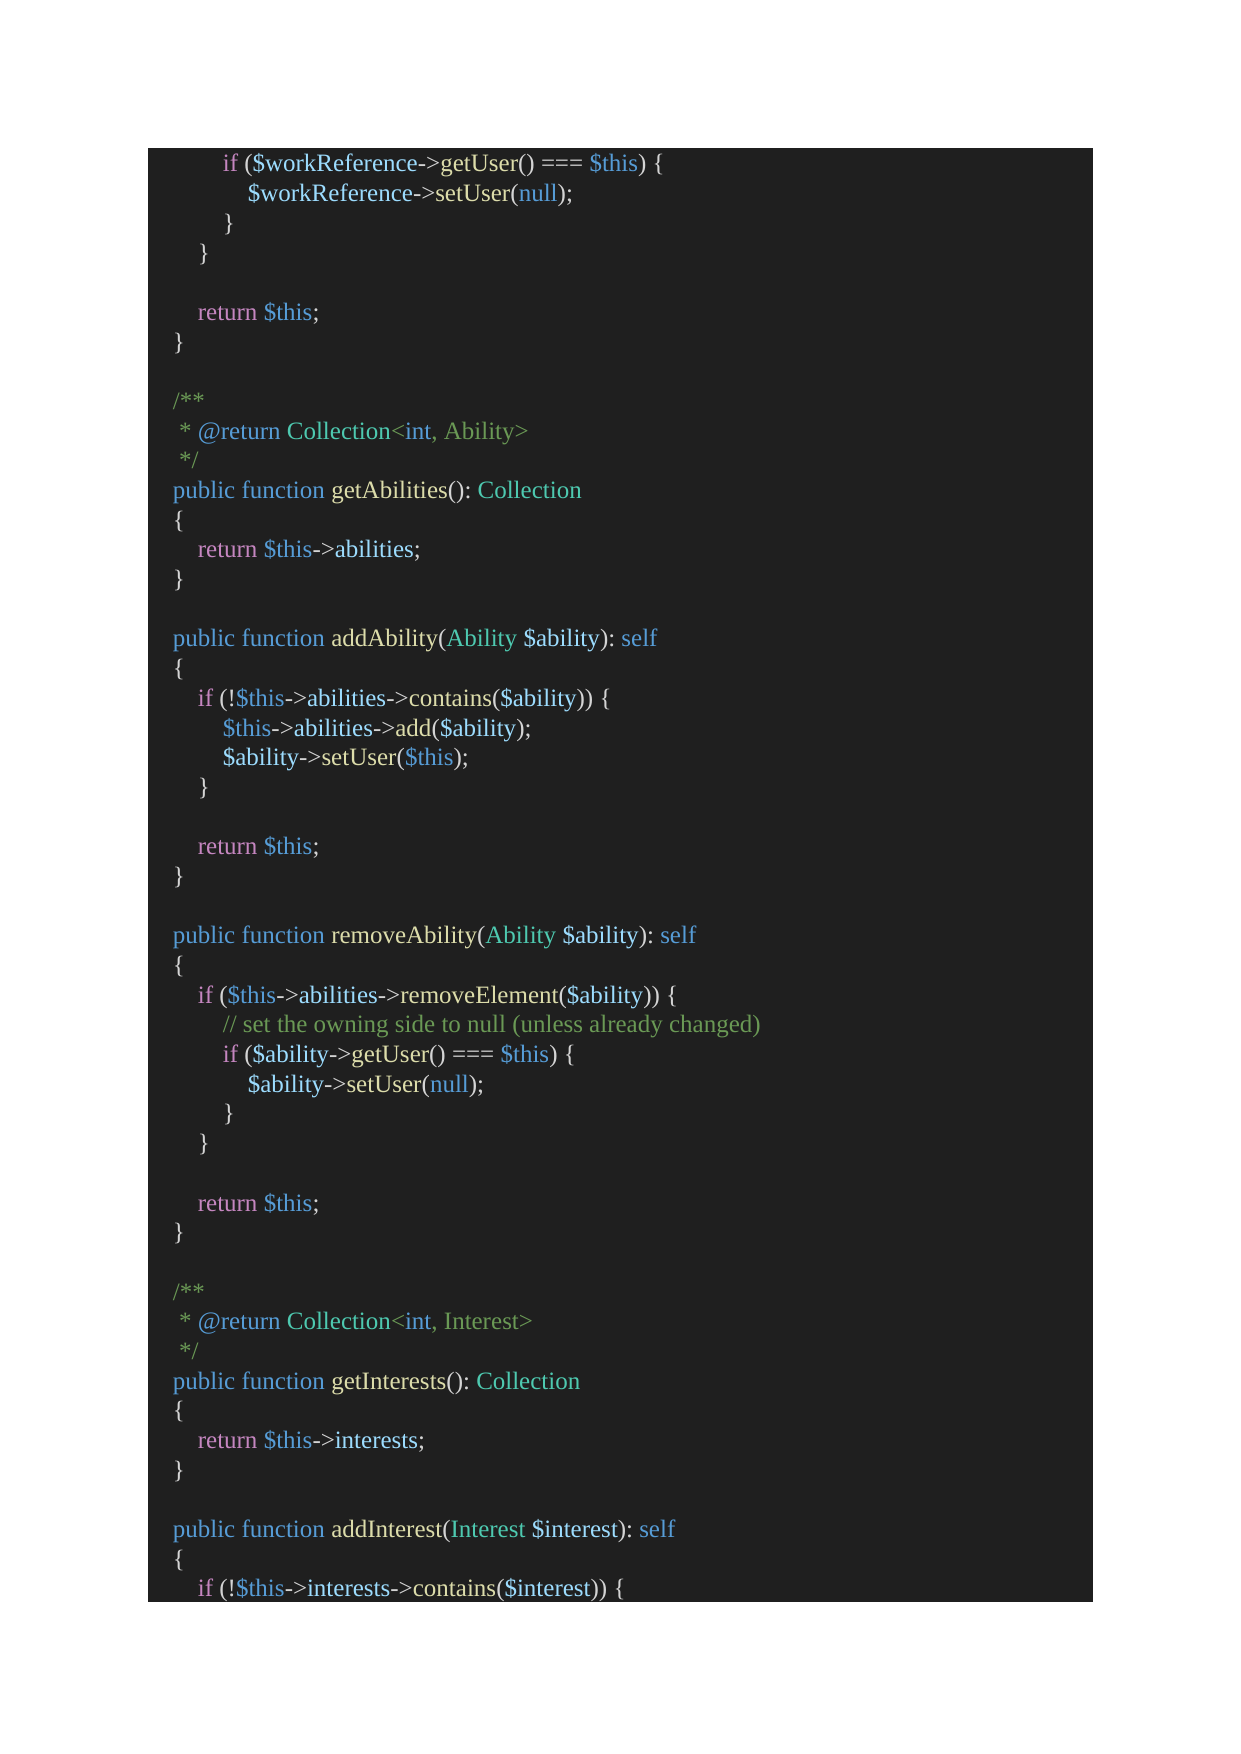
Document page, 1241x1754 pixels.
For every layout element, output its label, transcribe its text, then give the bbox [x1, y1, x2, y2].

text } [148, 326, 1093, 355]
text } [148, 1098, 1093, 1127]
text if ($ability->getUser() === $this) { [148, 1038, 1093, 1068]
text $workReference->setUser(null); [148, 177, 1093, 207]
text if (!$this->interests->contains($interest)) { [148, 1573, 1093, 1602]
text * @return Collection<int, Interest> [148, 1305, 1093, 1335]
text return $this->interests; [148, 1424, 1093, 1454]
text /** [148, 385, 1093, 415]
text public function removeAbility(Ability $ability): self [148, 919, 1093, 949]
text $this->abilities->add($ability); [148, 712, 1093, 741]
text public function getAbilities(): Collection [148, 474, 1093, 504]
text // set the owning side to null (unless already changed) [148, 1008, 1093, 1038]
text if ($this->abilities->removeElement($ability)) { [148, 979, 1093, 1008]
text public function getInterests(): Collection [148, 1365, 1093, 1394]
text { [148, 1394, 1093, 1424]
text } [148, 207, 1093, 237]
text $ability->setUser($this); [148, 741, 1093, 771]
text } [148, 1454, 1093, 1483]
text */ [148, 1335, 1093, 1365]
text * @return Collection<int, Ability> [148, 415, 1093, 444]
text return $this; [148, 1187, 1093, 1216]
text return $this; [148, 296, 1093, 326]
text } [148, 1127, 1093, 1157]
text return $this->abilities; [148, 533, 1093, 563]
text public function addAbility(Ability $ability): self [148, 623, 1093, 652]
text { [148, 949, 1093, 979]
text { [148, 1543, 1093, 1573]
text } [148, 1216, 1093, 1246]
text return $this; [148, 830, 1093, 860]
text } [148, 771, 1093, 801]
text if ($workReference->getUser() === $this) { [148, 148, 1093, 177]
text { [148, 652, 1093, 682]
text */ [148, 444, 1093, 474]
text /** [148, 1276, 1093, 1305]
text { [148, 504, 1093, 533]
text public function addInterest(Interest $interest): self [148, 1513, 1093, 1543]
text $ability->setUser(null); [148, 1068, 1093, 1098]
text } [148, 563, 1093, 593]
text if (!$this->abilities->contains($ability)) { [148, 682, 1093, 712]
text } [148, 860, 1093, 890]
text } [148, 237, 1093, 266]
